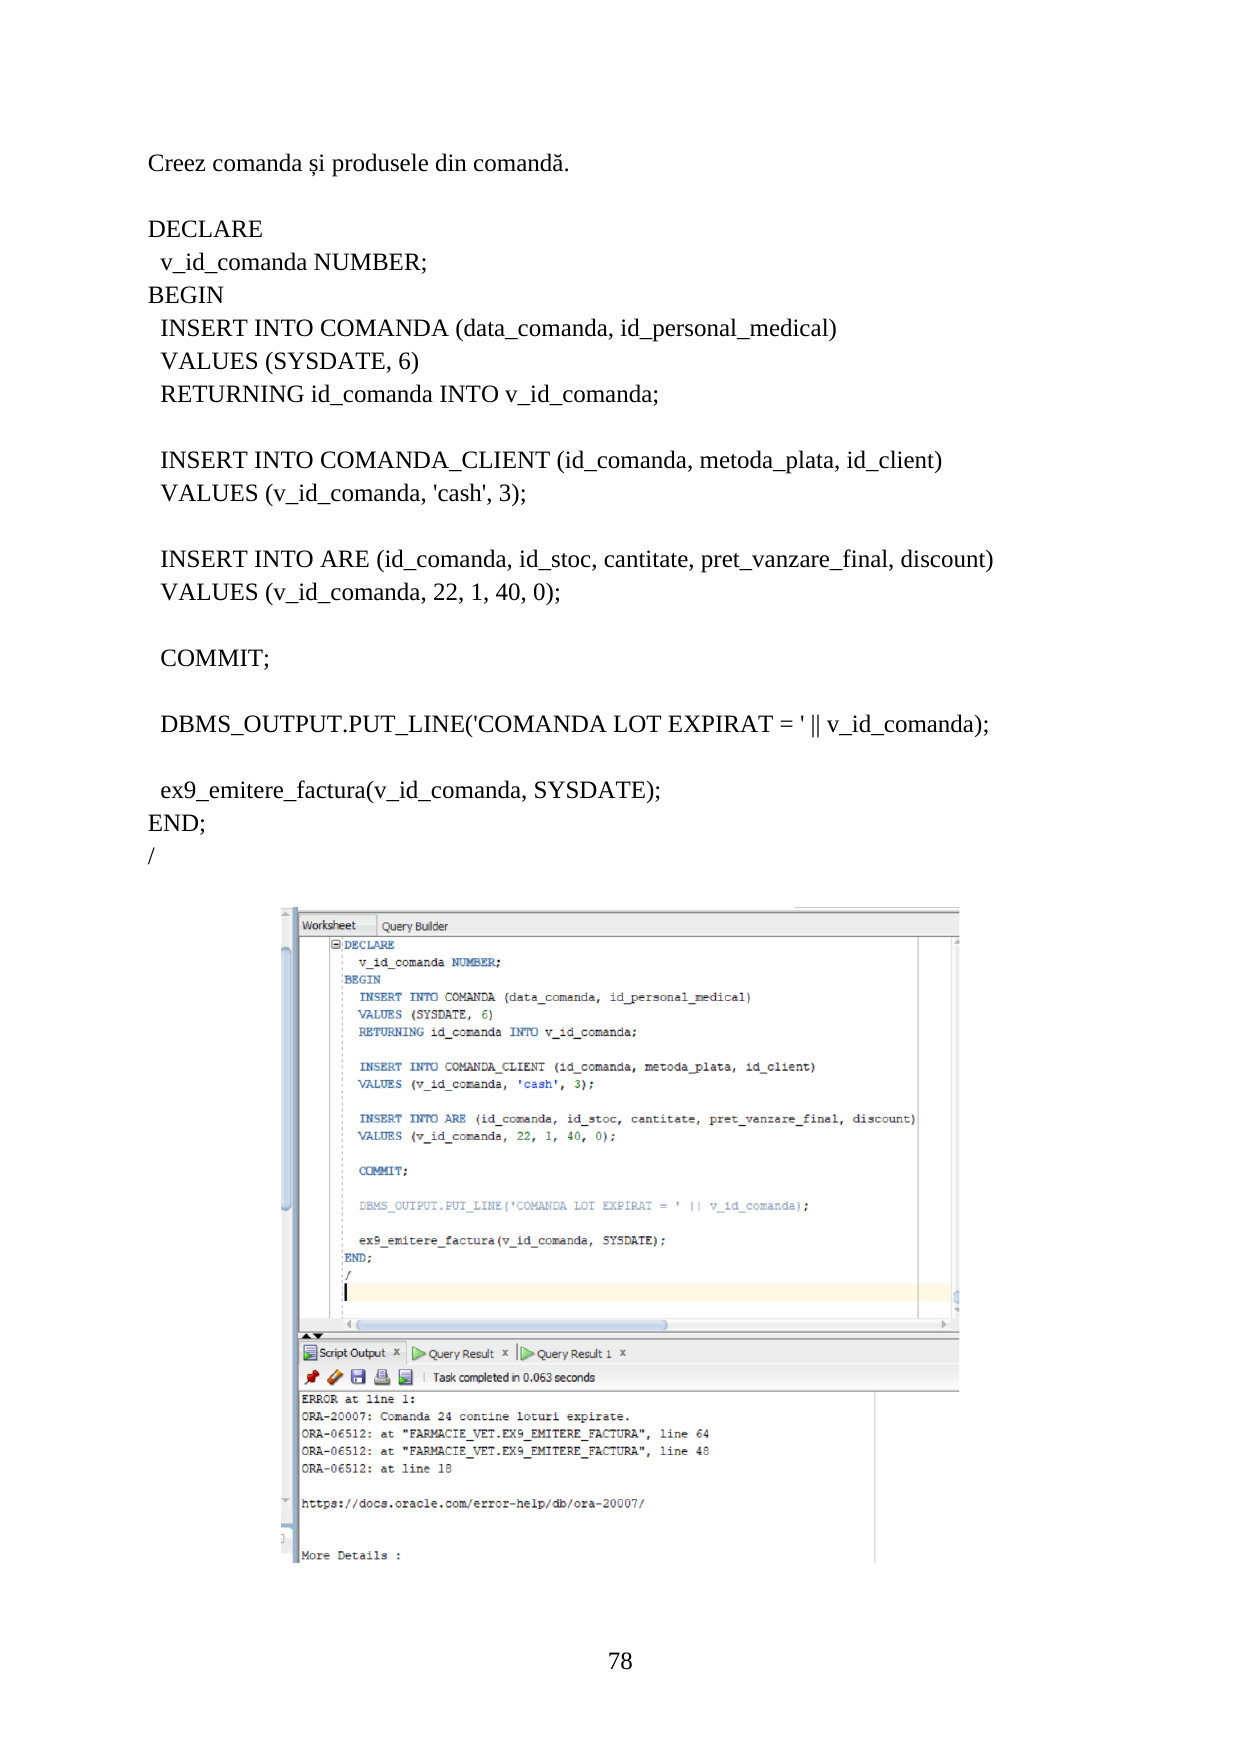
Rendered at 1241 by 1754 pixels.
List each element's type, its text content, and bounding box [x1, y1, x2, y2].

text Creez comanda și produsele din comandă. [148, 148, 1093, 176]
text ex9_emitere_factura(v_id_comanda, SYSDATE); [148, 775, 1093, 804]
text v_id_comanda NUMBER; [148, 247, 1093, 275]
text VALUES (SYSDATE, 6) [148, 346, 1093, 374]
text BEGIN [148, 280, 1093, 308]
text RETURNING id_comanda INTO v_id_comanda; [148, 379, 1093, 407]
text INSERT INTO ARE (id_comanda, id_stoc, cantitate, pret_vanzare_final, discount) [148, 544, 1093, 573]
picture [281, 907, 960, 1563]
text DBMS_OUTPUT.PUT_LINE('COMANDA LOT EXPIRAT = ' || v_id_comanda); [148, 709, 1093, 738]
text VALUES (v_id_comanda, 'cash', 3); [148, 478, 1093, 507]
text COMMIT; [148, 643, 1093, 672]
text INSERT INTO COMANDA (data_comanda, id_personal_medical) [148, 313, 1093, 341]
text END; [148, 808, 1093, 837]
text DECLARE [148, 214, 1093, 242]
text INSERT INTO COMANDA_CLIENT (id_comanda, metoda_plata, id_client) [148, 445, 1093, 473]
text / [148, 841, 1093, 870]
text VALUES (v_id_comanda, 22, 1, 40, 0); [148, 577, 1093, 606]
